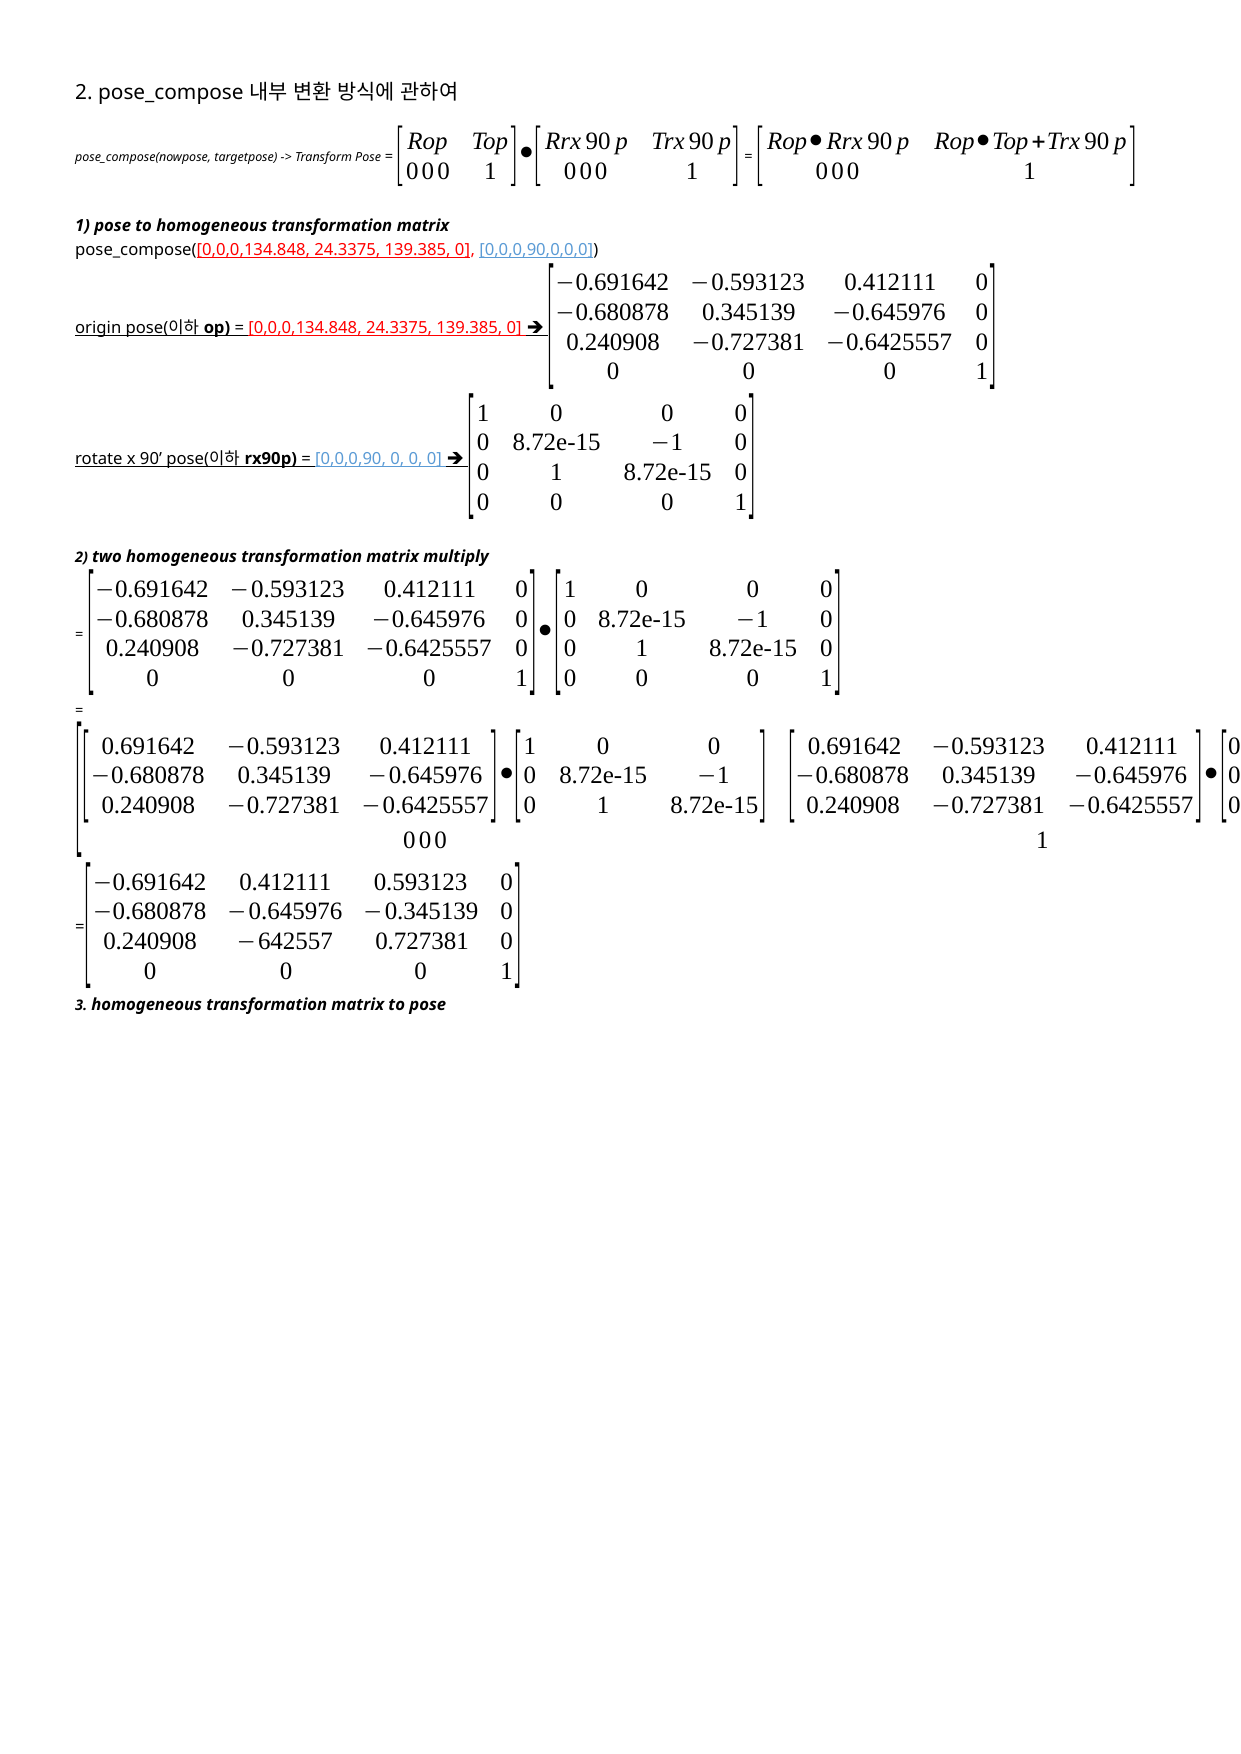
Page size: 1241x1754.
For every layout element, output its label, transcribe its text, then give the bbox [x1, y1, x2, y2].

text = [75, 862, 1165, 990]
text pose_compose([0,0,0,134.848, 24.3375, 139.385, 0], [0,0,0,90,0,0,0]) [75, 238, 1165, 261]
text origin pose(이하 op) = [0,0,0,134.848, 24.3375, 139.385, 0] [75, 262, 1165, 391]
text rotate x 90’ pose(이하 rx90p) = [0,0,0,90, 0, 0, 0] [75, 393, 1165, 521]
text 2) two homogeneous transformation matrix multiply [75, 545, 1165, 567]
text = [75, 699, 1165, 859]
text pose_compose(nowpose, targetpose) -> Transform Pose = = [75, 124, 1165, 187]
text = [75, 569, 1165, 698]
text 3. homogeneous transformation matrix to pose [75, 992, 1165, 1015]
subtitle 2. pose_compose 내부 변환 방식에 관하여 [75, 75, 1165, 105]
text 1) pose to homogeneous transformation matrix [75, 213, 1165, 236]
